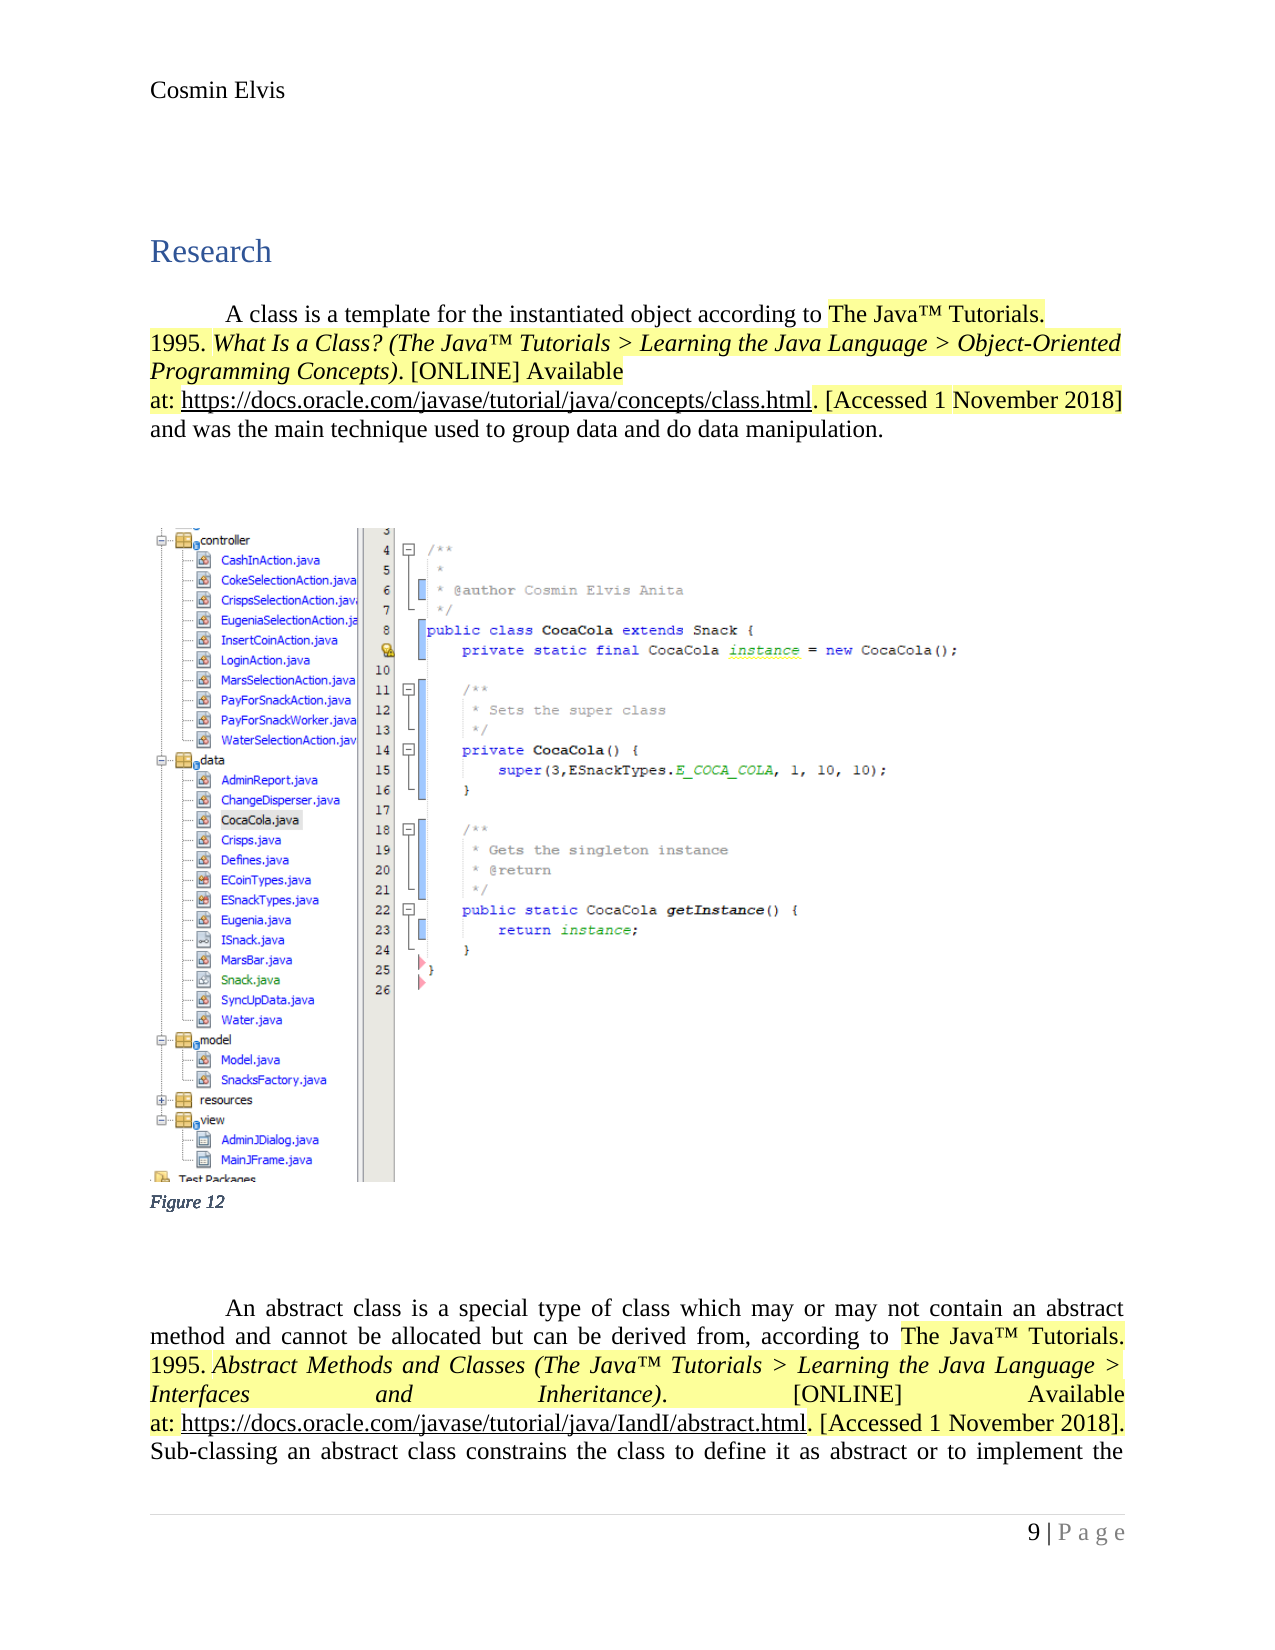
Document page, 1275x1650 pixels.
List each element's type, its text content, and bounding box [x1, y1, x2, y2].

text A class is a template for the instantiated object according to The Java™ Tutorials. 1995. What Is a Class? (The Java™ Tutorials > Learning the Java Language > Object-Oriented Programming Concepts). [ONLINE] Available at: https://docs.oracle.com/javase/tutorial/java/concepts/class.html. [Accessed 1 November 2018] and was the main technique used to group data and do data manipulation. [150, 299, 1125, 443]
subtitle Research [150, 232, 1125, 270]
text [150, 1434, 1125, 1465]
picture [150, 528, 1124, 1182]
